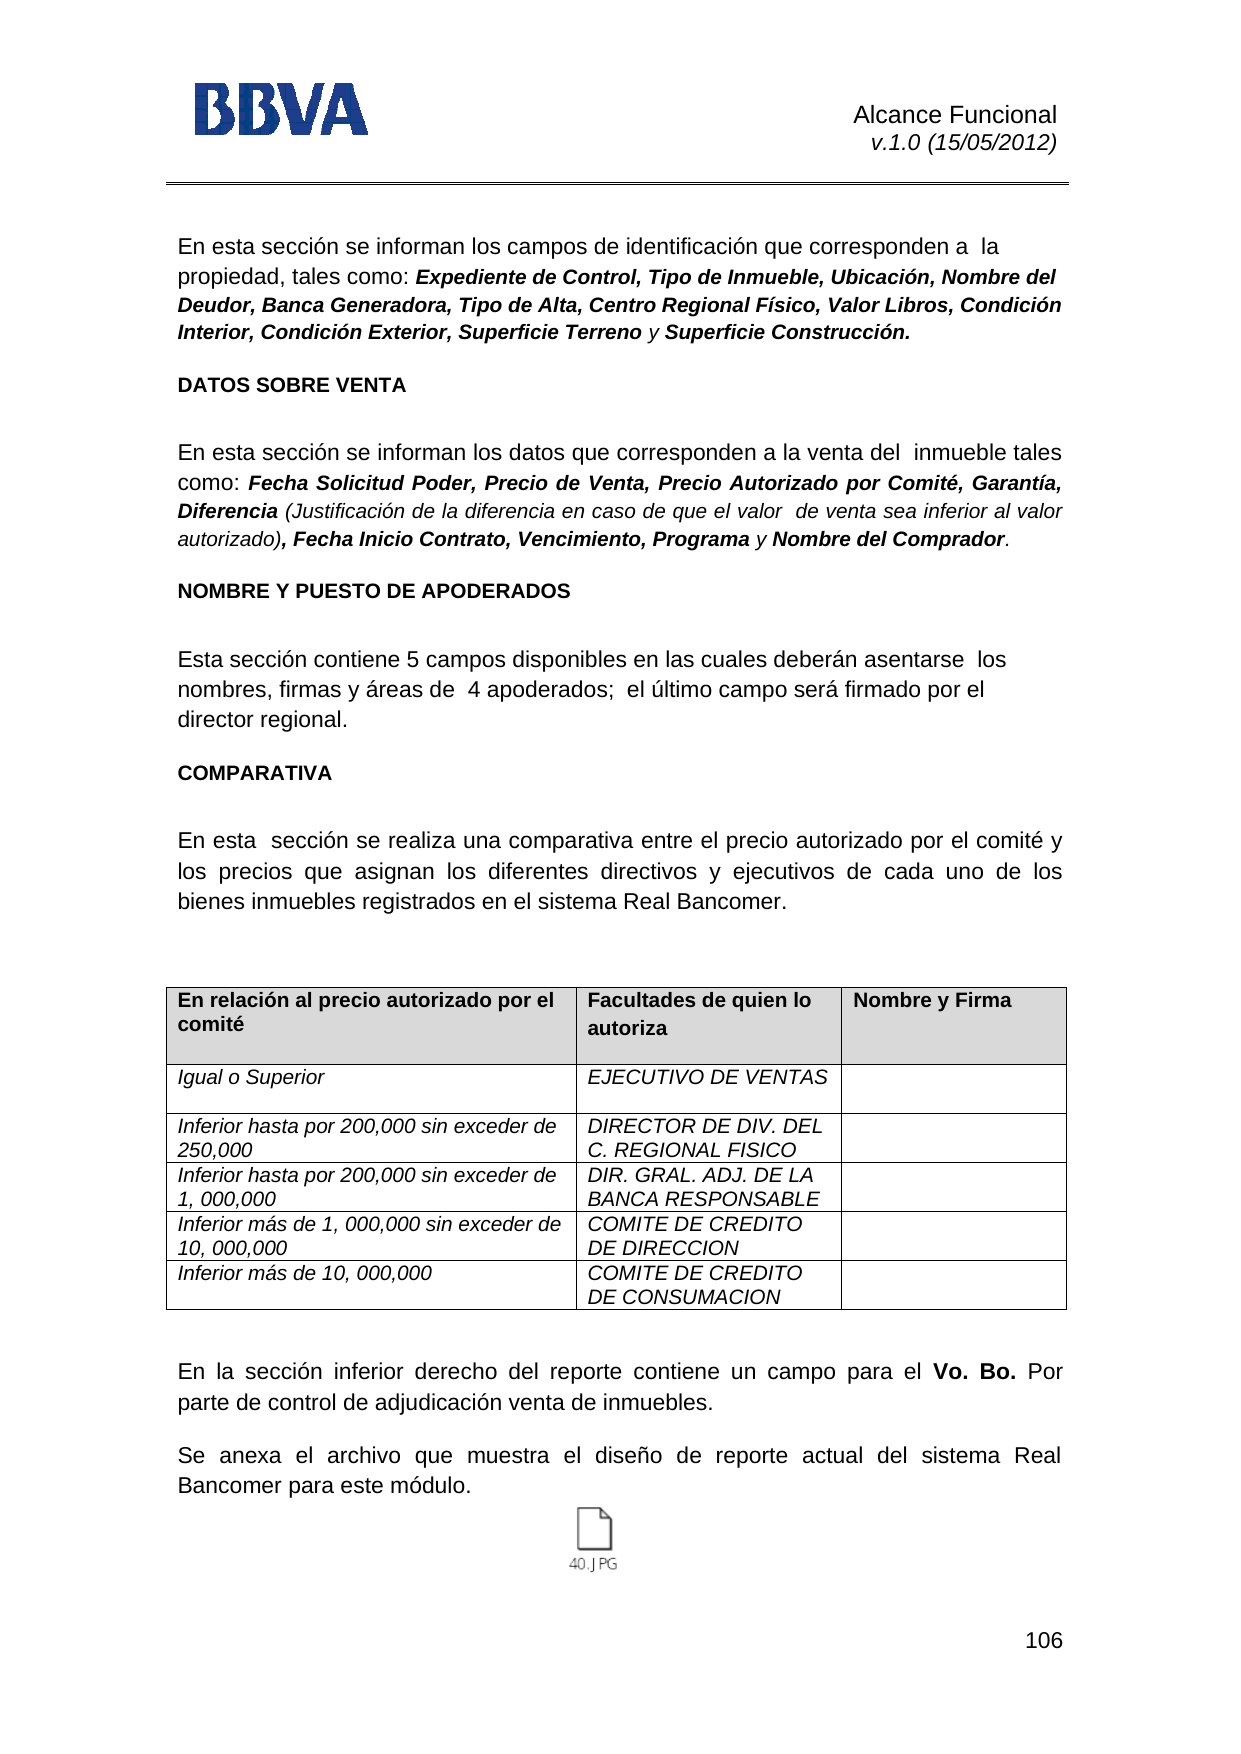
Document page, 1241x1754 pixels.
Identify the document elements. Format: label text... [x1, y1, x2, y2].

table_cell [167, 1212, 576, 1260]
text nombre y puesto de apoderados [177, 579, 1063, 603]
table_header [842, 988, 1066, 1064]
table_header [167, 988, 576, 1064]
text En esta sección se informan los datos que corresponden a la venta del inmueble tales como: Fecha Solicitud Poder, Precio de Venta, Precio Autorizado por Comité, Garantía, Diferencia (Justificación de la diferencia en caso de que el valor de venta sea inferior al valor autorizado), Fecha Inicio Contrato, Vencimiento, Programa y Nombre del Comprador. [177, 439, 1063, 551]
text datos sobre venta [177, 373, 1063, 397]
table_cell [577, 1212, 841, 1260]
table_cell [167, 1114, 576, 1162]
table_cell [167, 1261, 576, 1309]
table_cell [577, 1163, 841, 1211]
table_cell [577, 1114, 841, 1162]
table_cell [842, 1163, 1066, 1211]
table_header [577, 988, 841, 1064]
text Esta sección contiene 5 campos disponibles en las cuales deberán asentarse los nombres, firmas y áreas de 4 apoderados; el último campo será firmado por el director regional. [177, 646, 1063, 732]
text Se anexa el archivo que muestra el diseño de reporte actual del sistema Real Bancomer para este módulo. [177, 1442, 1063, 1499]
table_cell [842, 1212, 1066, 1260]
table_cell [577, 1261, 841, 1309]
text COMPARATIVA [177, 761, 1063, 785]
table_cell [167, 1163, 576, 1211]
text En esta sección se realiza una comparativa entre el precio autorizado por el comité y los precios que asignan los diferentes directivos y ejecutivos de cada uno de los bienes inmuebles registrados en el sistema Real Bancomer. [177, 827, 1063, 914]
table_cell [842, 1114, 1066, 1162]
picture [195, 83, 369, 135]
text En la sección inferior derecho del reporte contiene un campo para el Vo. Bo. Por parte de control de adjudicación venta de inmuebles. [177, 1358, 1063, 1415]
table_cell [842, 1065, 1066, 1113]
text En esta sección se informan los campos de identificación que corresponden a la propiedad, tales como: Expediente de Control, Tipo de Inmueble, Ubicación, Nombre del Deudor, Banca Generadora, Tipo de Alta, Centro Regional Físico, Valor Libros, Condición Interior, Condición Exterior, Superficie Terreno y Superficie Construcción. [177, 233, 1063, 344]
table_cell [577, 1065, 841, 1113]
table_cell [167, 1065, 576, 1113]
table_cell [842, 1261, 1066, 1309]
